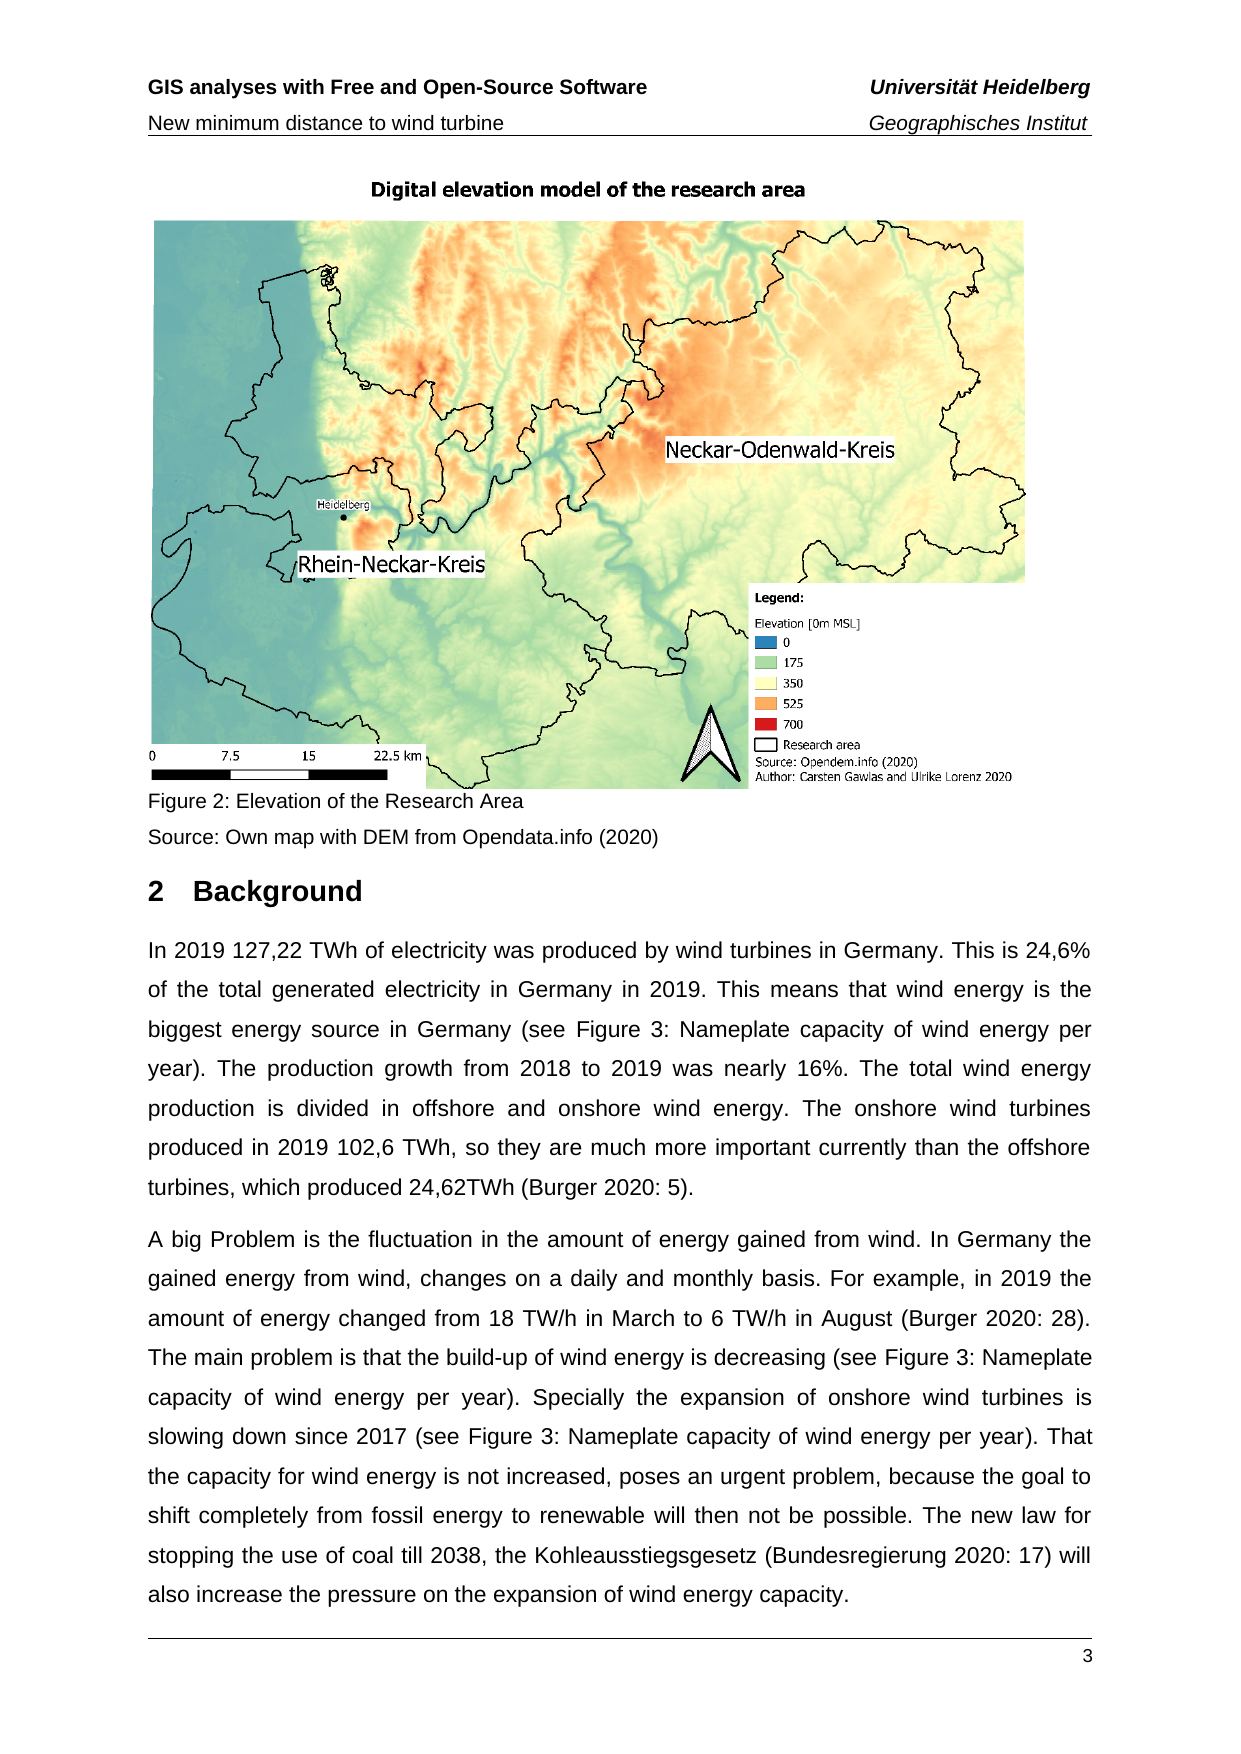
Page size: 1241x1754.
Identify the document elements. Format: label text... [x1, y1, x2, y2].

text In 2019 127,22 TWh of electricity was produced by wind turbines in Germany. This is 24,6% of the total generated electricity in Germany in 2019. This means that wind energy is the biggest energy source in Germany (see Figure 3: Nameplate capacity of wind energy per year). The production growth from 2018 to 2019 was nearly 16%. The total wind energy production is divided in offshore and onshore wind energy. The onshore wind turbines produced in 2019 102,6 TWh, so they are much more important currently than the offshore turbines, which produced 24,62TWh (Burger 2020: 5). [148, 937, 1092, 1200]
text Source: Own map with DEM from Opendata.info (2020) [148, 825, 1092, 849]
picture [148, 174, 1029, 789]
text A big Problem is the fluctuation in the amount of energy gained from wind. In Germany the gained energy from wind, changes on a daily and monthly basis. For example, in 2019 the amount of energy changed from 18 TW/h in March to 6 TW/h in August (Burger 2020: 28). The main problem is that the build-up of wind energy is decreasing (see Figure 3: Nameplate capacity of wind energy per year). Specially the expansion of onshore wind turbines is slowing down since 2017 (see Figure 3: Nameplate capacity of wind energy per year). That the capacity for wind energy is not increased, poses an urgent problem, because the goal to shift completely from fossil energy to renewable will then not be possible. The new law for stopping the use of coal till 2038, the Kohleausstiegsgesetz (Bundesregierung 2020: 17) will also increase the pressure on the expansion of wind energy capacity. [148, 1226, 1092, 1607]
subtitle Background [148, 874, 1092, 908]
